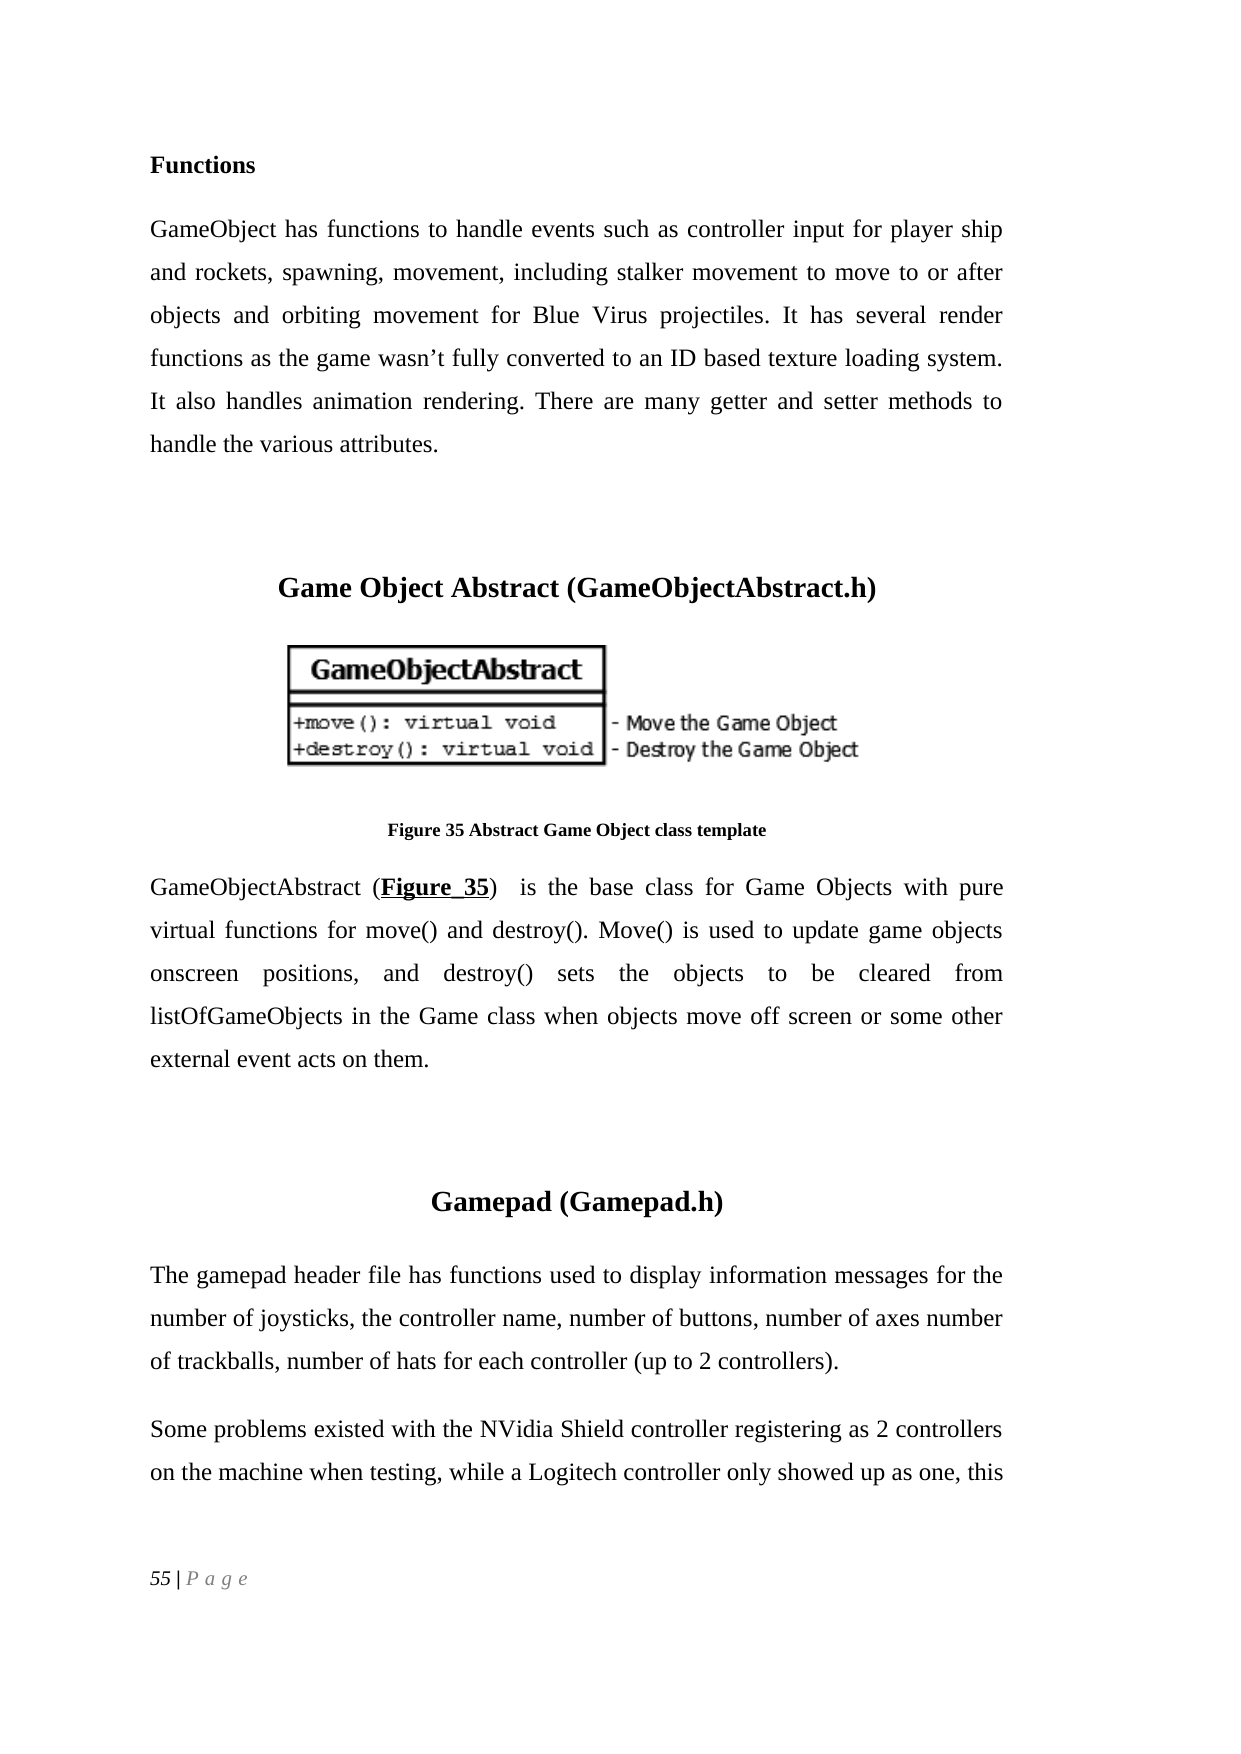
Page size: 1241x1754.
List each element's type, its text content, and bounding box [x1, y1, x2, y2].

text Functions [150, 150, 1004, 179]
text GameObject has functions to handle events such as controller input for player ship and rockets, spawning, movement, including stalker movement to move to or after objects and orbiting movement for Blue Virus projectiles. It has several render functions as the game wasn’t fully converted to an ID based texture loading system. It also handles animation rendering. There are many getter and setter methods to handle the various attributes. [150, 214, 1004, 458]
picture [287, 645, 867, 767]
text Gamepad (Gamepad.h) [150, 1184, 1004, 1218]
text The gamepad header file has functions used to display information messages for the number of joysticks, the controller name, number of buttons, number of axes number of trackballs, number of hats for each controller (up to 2 controllers). [150, 1260, 1004, 1375]
text GameObjectAbstract (Figure_35) is the base class for Game Objects with pure virtual functions for move() and destroy(). Move() is used to update game objects onscreen positions, and destroy() sets the objects to be cleared from listOfGameObjects in the Game class when objects move off screen or some other external event acts on them. [150, 872, 1004, 1073]
text Game Object Abstract (GameObjectAbstract.h) [150, 570, 1004, 603]
